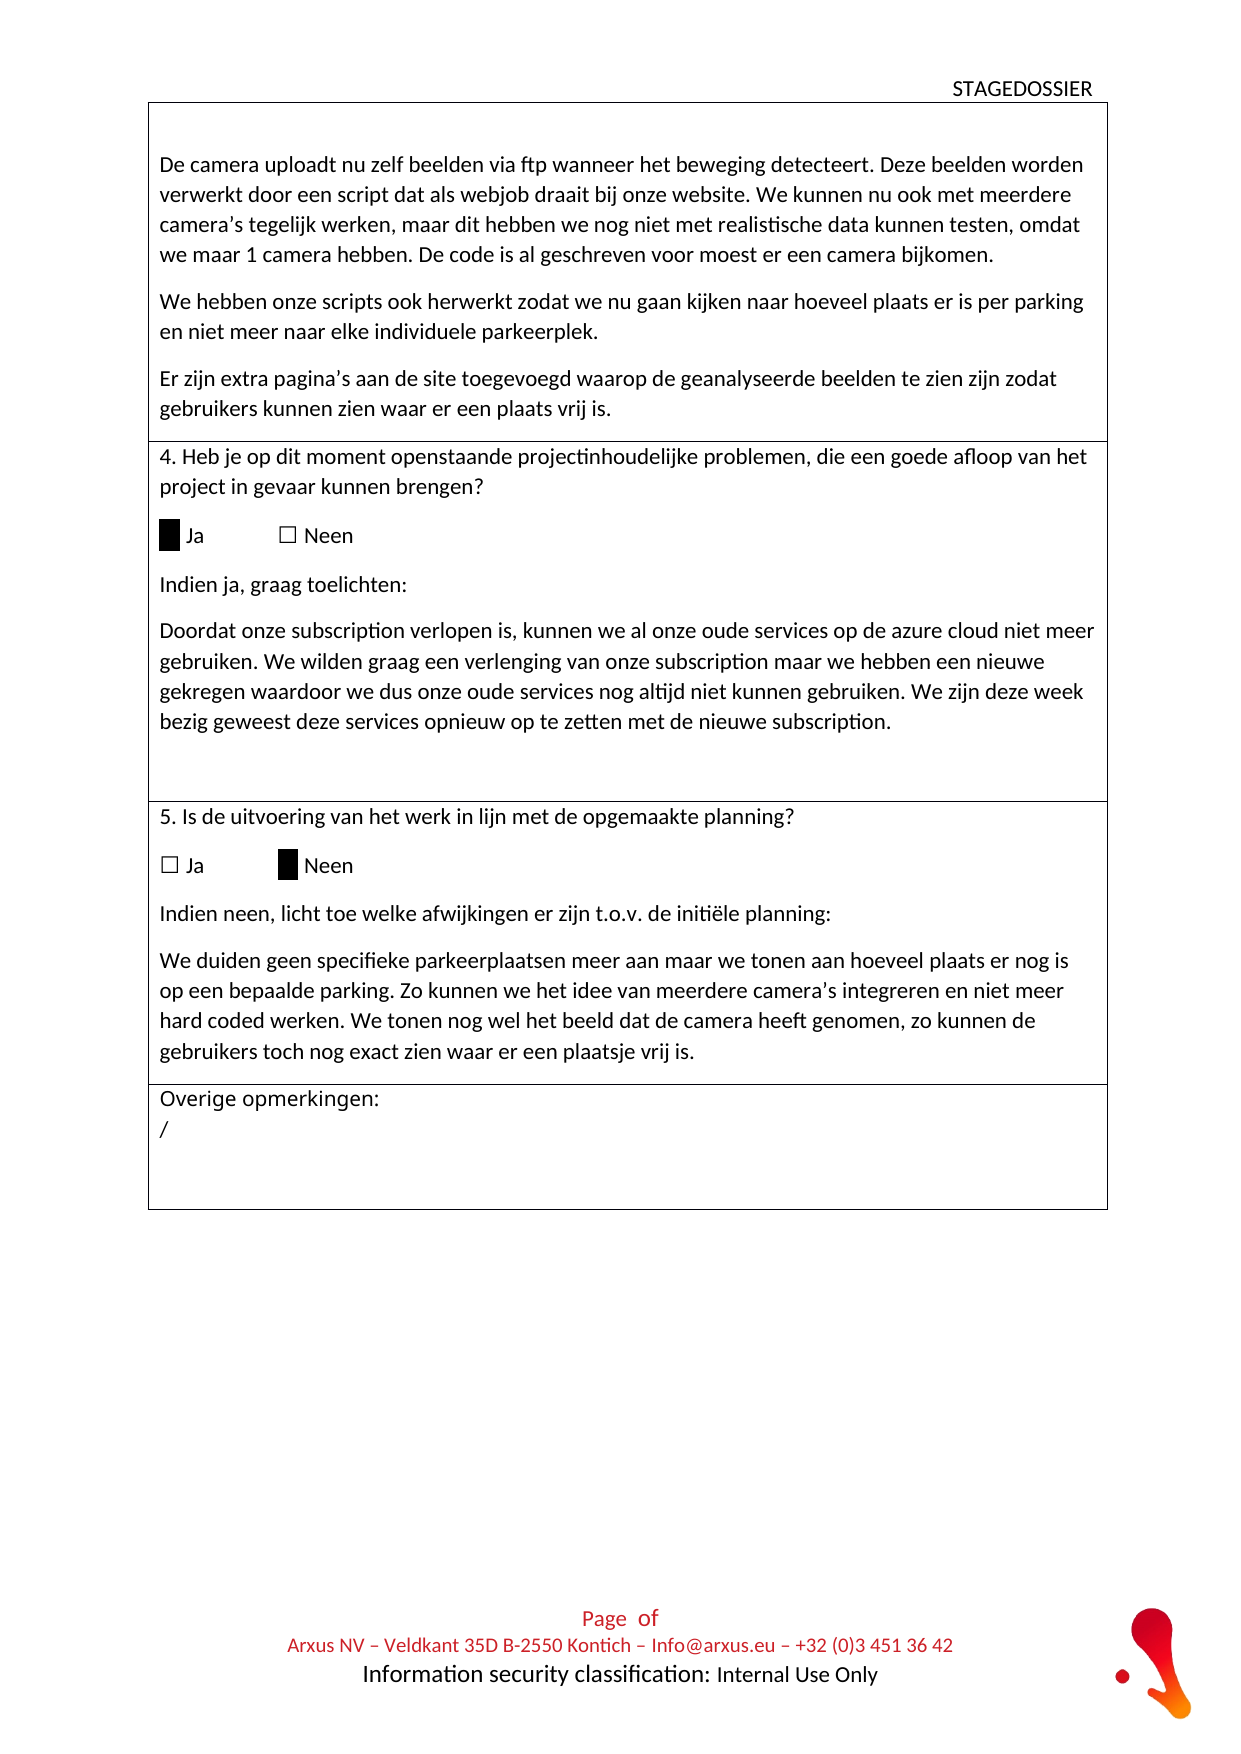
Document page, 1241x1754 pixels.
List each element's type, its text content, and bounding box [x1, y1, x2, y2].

table_cell 4. Heb je op dit moment openstaande projectinhoudelijke problemen, die een goede afloop van het project in gevaar kunnen brengen? ☐ Ja ☐ Neen Indien ja, graag toelichten: Doordat onze subscription verlopen is, kunnen we al onze oude services op de azure cloud niet meer gebruiken. We wilden graag een verlenging van onze subscription maar we hebben een nieuwe gekregen waardoor we dus onze oude services nog altijd niet kunnen gebruiken. We zijn deze week bezig geweest deze services opnieuw op te zetten met de nieuwe subscription. [149, 442, 1107, 801]
picture [1105, 1602, 1199, 1725]
table_cell 5. Is de uitvoering van het werk in lijn met de opgemaakte planning? ☐ Ja ☐ Neen Indien neen, licht toe welke afwijkingen er zijn t.o.v. de initiële planning: We duiden geen specifieke parkeerplaatsen meer aan maar we tonen aan hoeveel plaats er nog is op een bepaalde parking. Zo kunnen we het idee van meerdere camera’s integreren en niet meer hard coded werken. We tonen nog wel het beeld dat de camera heeft genomen, zo kunnen de gebruikers toch nog exact zien waar er een plaatsje vrij is. [149, 802, 1107, 1083]
table_cell Overige opmerkingen: / [149, 1085, 1107, 1209]
